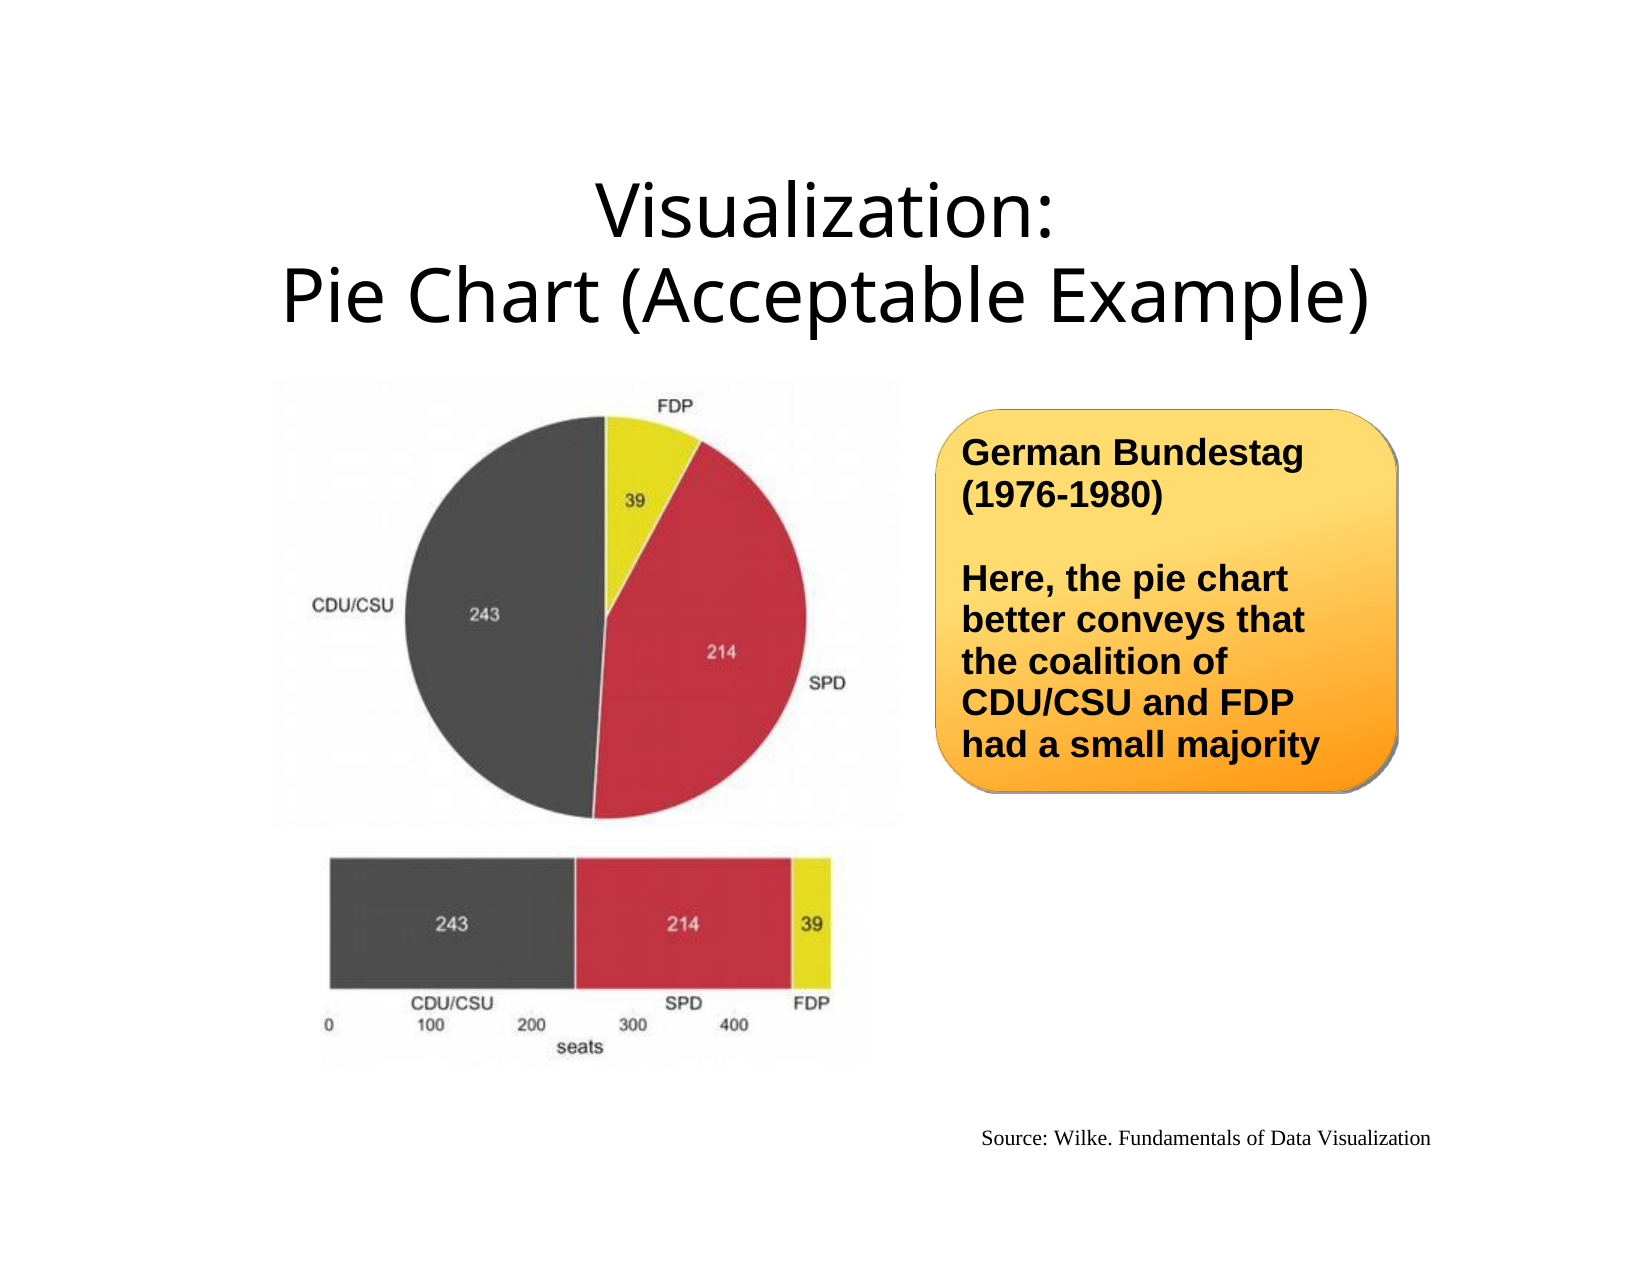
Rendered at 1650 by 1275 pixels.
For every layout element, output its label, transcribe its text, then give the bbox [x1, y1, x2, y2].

picture [934, 408, 1399, 794]
picture [319, 846, 873, 1068]
picture [272, 380, 903, 829]
text Visualization: [461, 169, 1189, 254]
text Source: Wilke. Fundamentals of Data Visualization [981, 1125, 1587, 1150]
text Pie Chart (Acceptable Example) [151, 254, 1498, 340]
